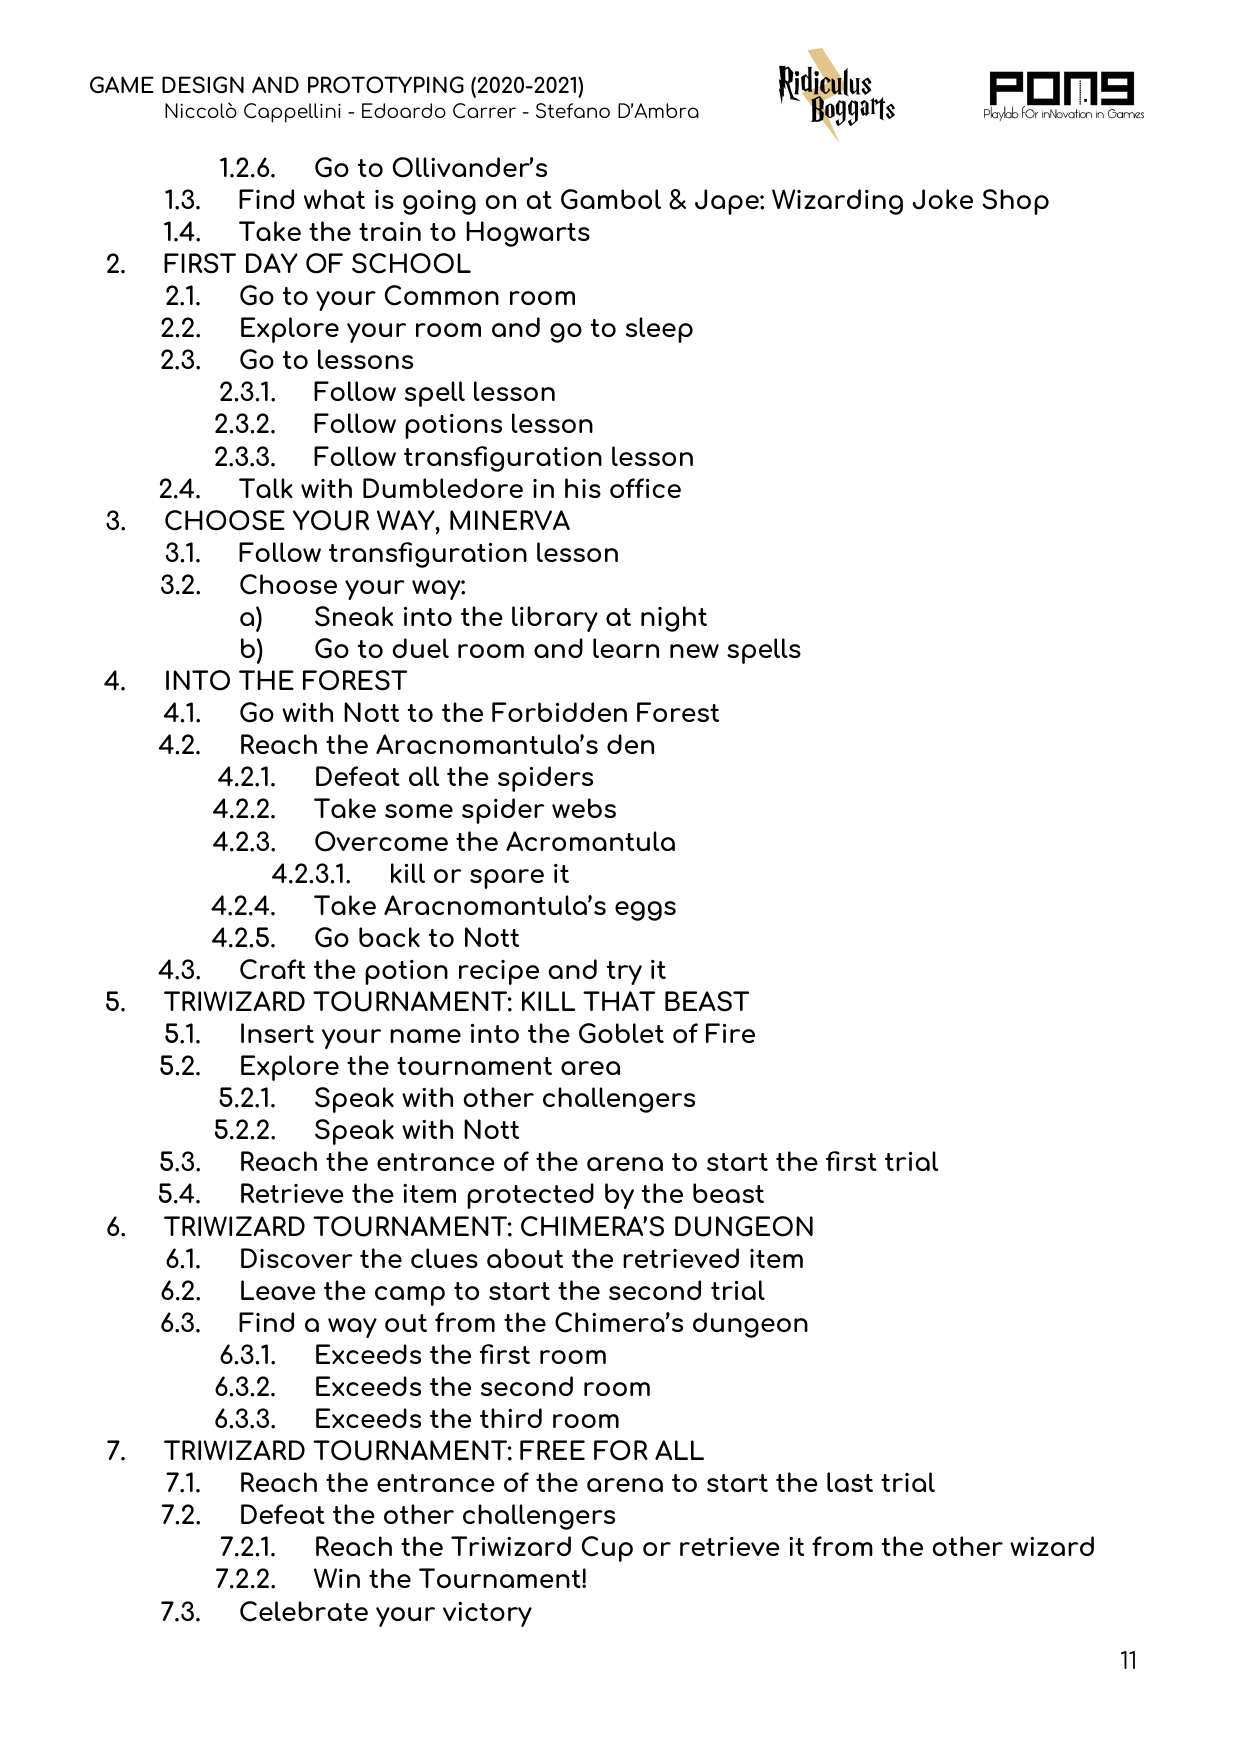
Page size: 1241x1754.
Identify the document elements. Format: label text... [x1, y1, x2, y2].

list Discover the clues about the retrieved item [201, 1246, 1137, 1274]
list Exceeds the third room [276, 1406, 1137, 1434]
list Leave the camp to start the second trial [201, 1278, 1137, 1306]
picture [976, 64, 1151, 125]
list Speak with other challengers [276, 1086, 1137, 1113]
list Reach the Aracnomantula’s den [201, 733, 1137, 761]
list INTO THE FOREST [126, 668, 1137, 696]
list FIRST DAY OF SCHOOL [126, 251, 1137, 279]
list Defeat the other challengers [201, 1503, 1137, 1531]
list Celebrate your victory [201, 1599, 1137, 1627]
list Go to your Common room [201, 283, 1137, 311]
list TRIWIZARD TOURNAMENT: KILL THAT BEAST [126, 989, 1137, 1017]
list Follow transfiguration lesson [201, 540, 1137, 568]
list Go to Ollivander’s [276, 155, 1137, 183]
text a) Sneak into the library at night [238, 604, 1137, 632]
list Find what is going on at Gambol & Jape: Wizarding Joke Shop [201, 187, 1137, 215]
list Reach the Triwizard Cup or retrieve it from the other wizard [276, 1535, 1137, 1563]
list Take some spider webs [276, 797, 1137, 825]
list Go to lessons [201, 348, 1137, 376]
list CHOOSE YOUR WAY, MINERVA [126, 508, 1137, 536]
list Follow spell lesson [276, 380, 1137, 408]
list Retrieve the item protected by the beast [201, 1182, 1137, 1210]
list Go back to Nott [276, 925, 1137, 953]
list TRIWIZARD TOURNAMENT: CHIMERA’S DUNGEON [126, 1214, 1137, 1242]
picture [771, 43, 903, 147]
list Follow transfiguration lesson [276, 444, 1137, 472]
list Defeat all the spiders [276, 765, 1137, 793]
list Win the Tournament! [276, 1567, 1137, 1595]
list Overcome the Acromantula [276, 829, 1137, 857]
list Follow potions lesson [276, 412, 1137, 440]
list Exceeds the second room [276, 1374, 1137, 1402]
list Speak with Nott [276, 1118, 1137, 1146]
list Explore the tournament area [201, 1053, 1137, 1081]
list Choose your way: [201, 572, 1137, 600]
list Take Aracnomantula’s eggs [276, 893, 1137, 921]
list Exceeds the first room [276, 1342, 1137, 1370]
list Reach the entrance of the arena to start the last trial [201, 1471, 1137, 1498]
list Go with Nott to the Forbidden Forest [201, 701, 1137, 728]
list TRIWIZARD TOURNAMENT: FREE FOR ALL [126, 1438, 1137, 1466]
list Take the train to Hogwarts [201, 219, 1137, 247]
list Reach the entrance of the arena to start the first trial [201, 1150, 1137, 1178]
list Find a way out from the Chimera’s dungeon [201, 1310, 1137, 1338]
list Craft the potion recipe and try it [201, 957, 1137, 985]
list Insert your name into the Goblet of Fire [201, 1021, 1137, 1049]
text b) Go to duel room and learn new spells [88, 636, 1137, 664]
list Talk with Dumbledore in his office [201, 476, 1137, 504]
list kill or spare it [351, 861, 1137, 889]
list Explore your room and go to sleep [201, 316, 1137, 343]
